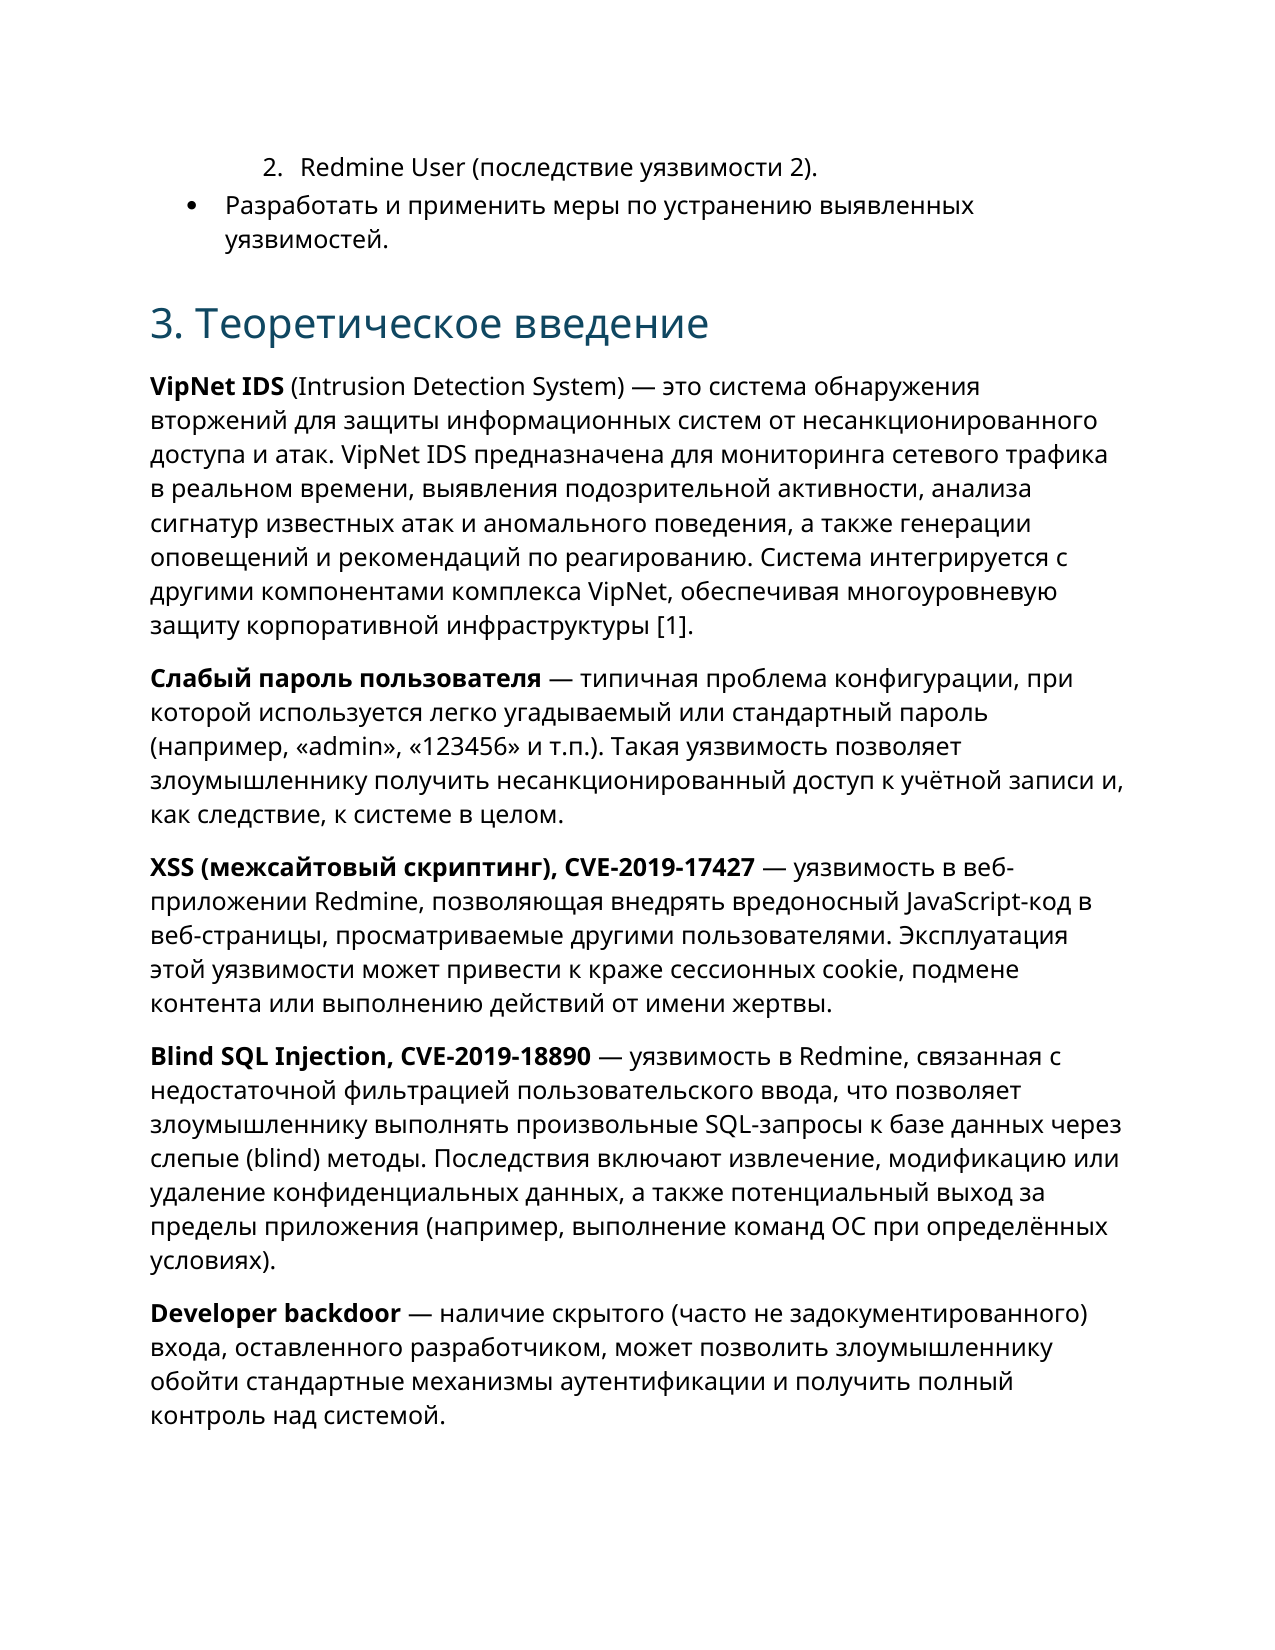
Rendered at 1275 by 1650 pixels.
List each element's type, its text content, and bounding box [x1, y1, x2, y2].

text Слабый пароль пользователя — типичная проблема конфигурации, при которой используется легко угадываемый или стандартный пароль (например, «admin», «123456» и т.п.). Такая уязвимость позволяет злоумышленнику получить несанкционированный доступ к учётной записи и, как следствие, к системе в целом. [150, 660, 1125, 831]
text VipNet IDS (Intrusion Detection System) — это система обнаружения вторжений для защиты информационных систем от несанкционированного доступа и атак. VipNet IDS предназначена для мониторинга сетевого трафика в реальном времени, выявления подозрительной активности, анализа сигнатур известных атак и аномального поведения, а также генерации оповещений и рекомендаций по реагированию. Система интегрируется с другими компонентами комплекса VipNet, обеспечивая многоуровневую защиту корпоративной инфраструктуры [1]. [150, 369, 1125, 641]
list Redmine User (последствие уязвимости 2). [262, 150, 1125, 184]
text Developer backdoor — наличие скрытого (часто не задокументированного) входа, оставленного разработчиком, может позволить злоумышленнику обойти стандартные механизмы аутентификации и получить полный контроль над системой. [150, 1296, 1125, 1432]
text XSS (межсайтовый скриптинг), CVE-2019-17427 — уязвимость в веб-приложении Redmine, позволяющая внедрять вредоносный JavaScript-код в веб-страницы, просматриваемые другими пользователями. Эксплуатация этой уязвимости может привести к краже сессионных cookie, подмене контента или выполнению действий от имени жертвы. [150, 849, 1125, 1019]
subtitle 3. Теоретическое введение [150, 293, 1125, 350]
list Разработать и применить меры по устранению выявленных уязвимостей. [187, 188, 1125, 256]
text Blind SQL Injection, CVE-2019-18890 — уязвимость в Redmine, связанная с недостаточной фильтрацией пользовательского ввода, что позволяет злоумышленнику выполнять произвольные SQL-запросы к базе данных через слепые (blind) методы. Последствия включают извлечение, модификацию или удаление конфиденциальных данных, а также потенциальный выход за пределы приложения (например, выполнение команд ОС при определённых условиях). [150, 1038, 1125, 1277]
